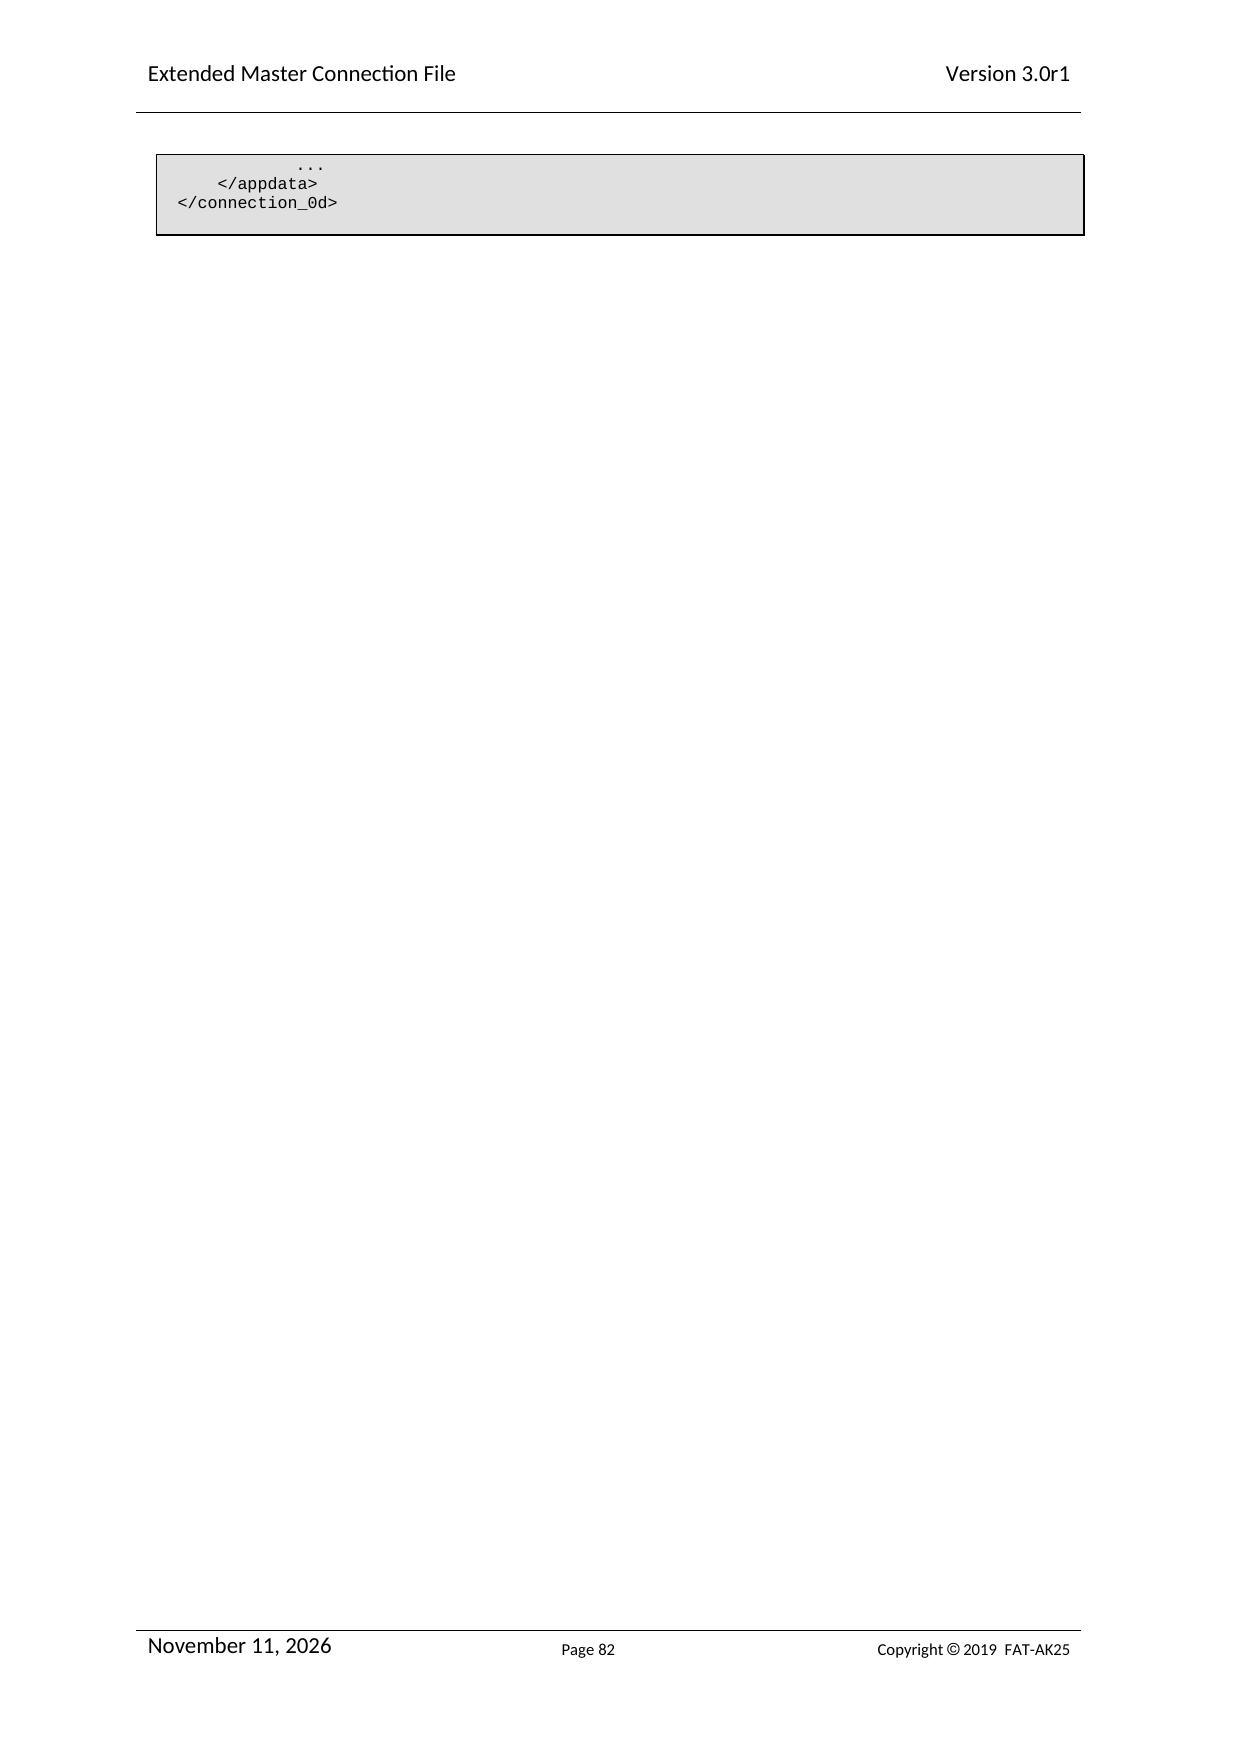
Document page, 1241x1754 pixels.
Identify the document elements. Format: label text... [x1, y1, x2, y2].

text ... [157, 155, 1083, 172]
text </appdata> [157, 172, 1083, 191]
text </connection_0d> [157, 191, 1083, 210]
